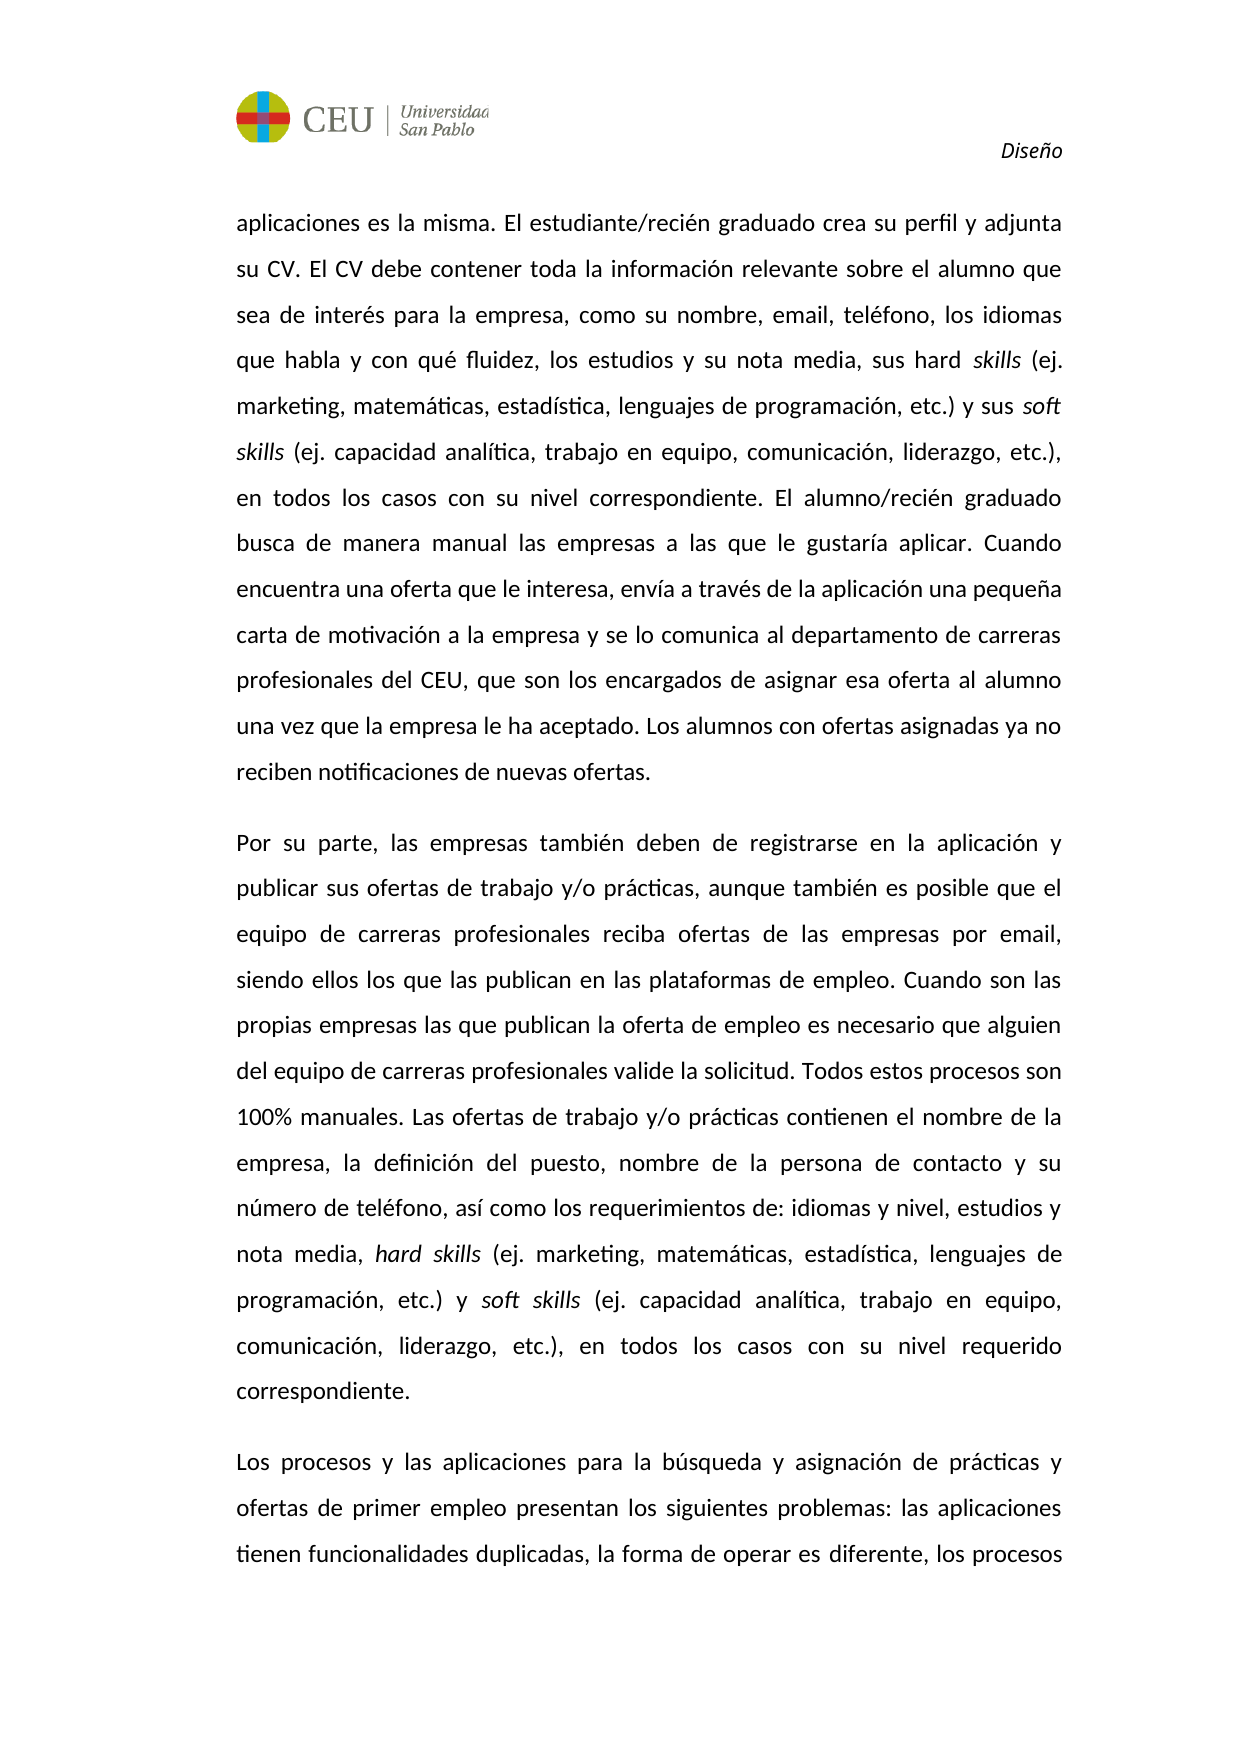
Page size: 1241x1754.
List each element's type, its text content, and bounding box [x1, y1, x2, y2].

text Por su parte, las empresas también deben de registrarse en la aplicación y publicar sus ofertas de trabajo y/o prácticas, aunque también es posible que el equipo de carreras profesionales reciba ofertas de las empresas por email, siendo ellos los que las publican en las plataformas de empleo. Cuando son las propias empresas las que publican la oferta de empleo es necesario que alguien del equipo de carreras profesionales valide la solicitud. Todos estos procesos son 100% manuales. Las ofertas de trabajo y/o prácticas contienen el nombre de la empresa, la definición del puesto, nombre de la persona de contacto y su número de teléfono, así como los requerimientos de: idiomas y nivel, estudios y nota media, hard skills (ej. marketing, matemáticas, estadística, lenguajes de programación, etc.) y soft skills (ej. capacidad analítica, trabajo en equipo, comunicación, liderazgo, etc.), en todos los casos con su nivel requerido correspondiente. [236, 827, 1063, 1406]
picture [235, 89, 489, 143]
